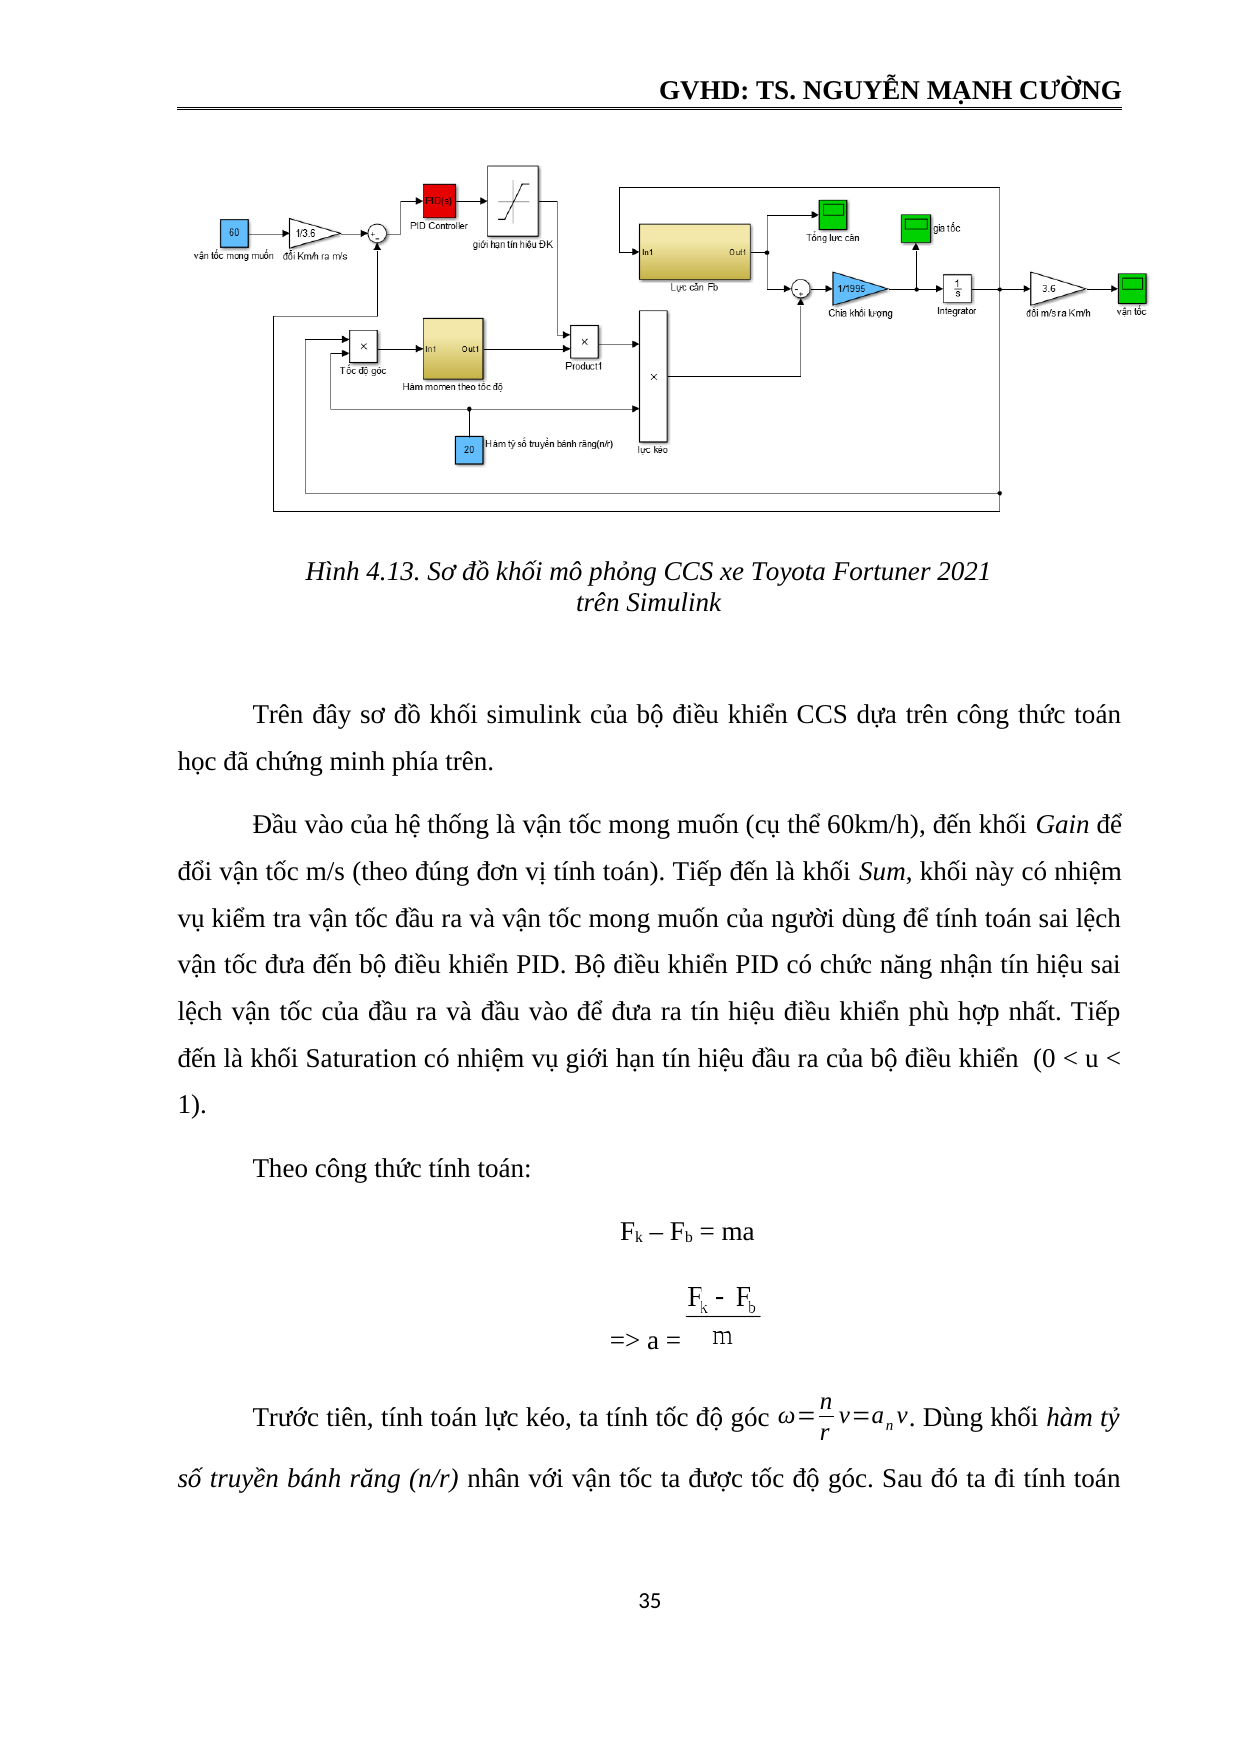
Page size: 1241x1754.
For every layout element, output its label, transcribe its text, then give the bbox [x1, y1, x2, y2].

text Theo công thức tính toán: [177, 1152, 1122, 1183]
text Trên đây sơ đồ khối simulink của bộ điều khiển CCS dựa trên công thức toán học đã chứng minh phía trên. [177, 698, 1122, 776]
text Fk – Fb = ma [177, 1215, 1122, 1246]
text Đầu vào của hệ thống là vận tốc mong muốn (cụ thể 60km/h), đến khối Gain để đổi vận tốc m/s (theo đúng đơn vị tính toán). Tiếp đến là khối Sum, khối này có nhiệm vụ kiểm tra vận tốc đầu ra và vận tốc mong muốn của người dùng để tính toán sai lệch vận tốc đưa đến bộ điều khiển PID. Bộ điều khiển PID có chức năng nhận tín hiệu sai lệch vận tốc của đầu ra và đầu vào để đưa ra tín hiệu điều khiển phù hợp nhất. Tiếp đến là khối Saturation có nhiệm vụ giới hạn tín hiệu đầu ra của bộ điều khiển (0 < u < 1). [177, 808, 1122, 1119]
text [177, 1388, 1122, 1493]
picture [177, 147, 1153, 525]
text Hình 4.13. Sơ đồ khối mô phỏng CCS xe Toyota Fortuner 2021 trên Simulink [295, 555, 1004, 617]
text => a = [177, 1278, 1122, 1356]
